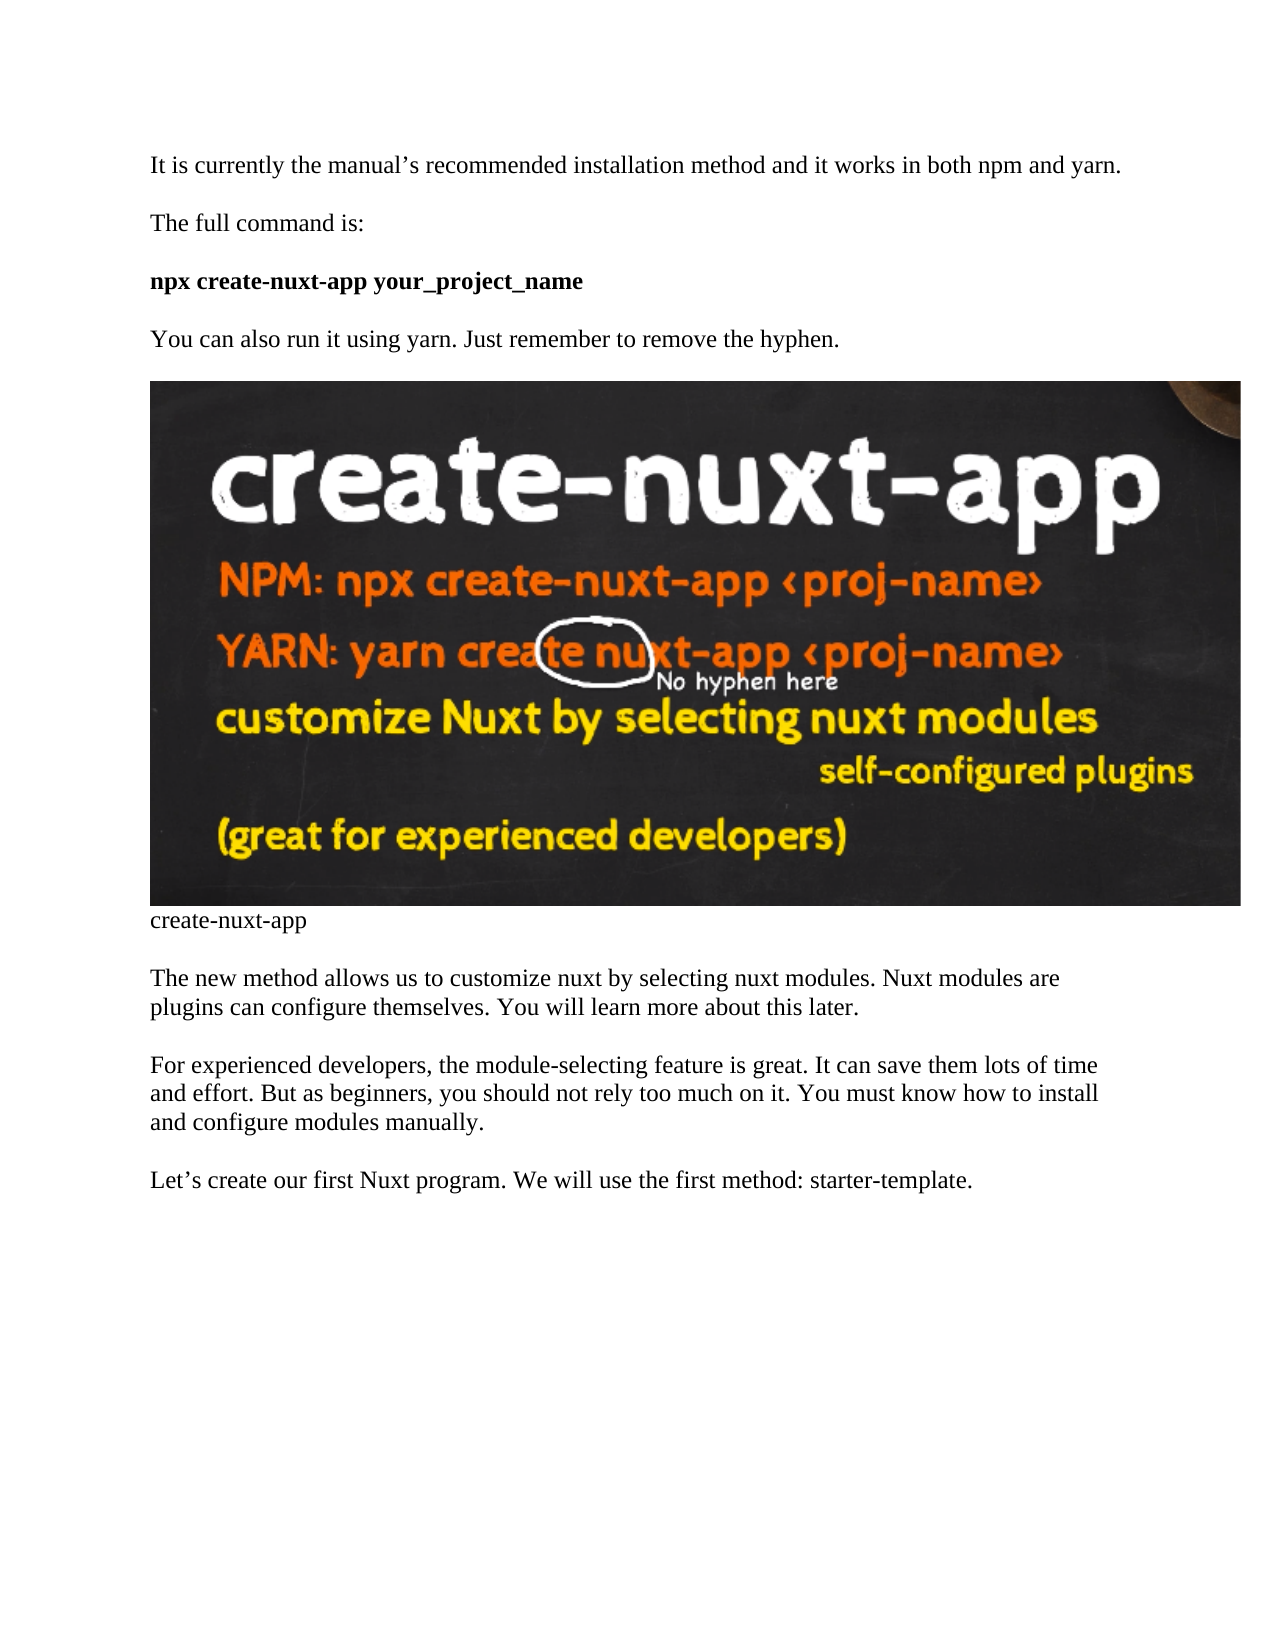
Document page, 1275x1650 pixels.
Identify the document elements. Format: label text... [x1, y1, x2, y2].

text The full command is: [150, 208, 1125, 237]
text For experienced developers, the module-selecting feature is great. It can save them lots of time and effort. But as beginners, you should not rely too much on it. You must know how to install and configure modules manually. [150, 1050, 1125, 1136]
text The new method allows us to customize nuxt by selecting nuxt modules. Nuxt modules are plugins can configure themselves. You will learn more about this later. [150, 963, 1125, 1021]
text npx create-nuxt-app your_project_name [150, 266, 1125, 294]
picture [150, 381, 1241, 906]
text create-nuxt-app [150, 906, 1125, 934]
text You can also run it using yarn. Just remember to remove the hyphen. [150, 324, 1125, 352]
text Let’s create our first Nuxt program. We will use the first method: starter-template. [150, 1165, 1125, 1194]
text It is currently the manual’s recommended installation method and it works in both npm and yarn. [150, 150, 1125, 179]
